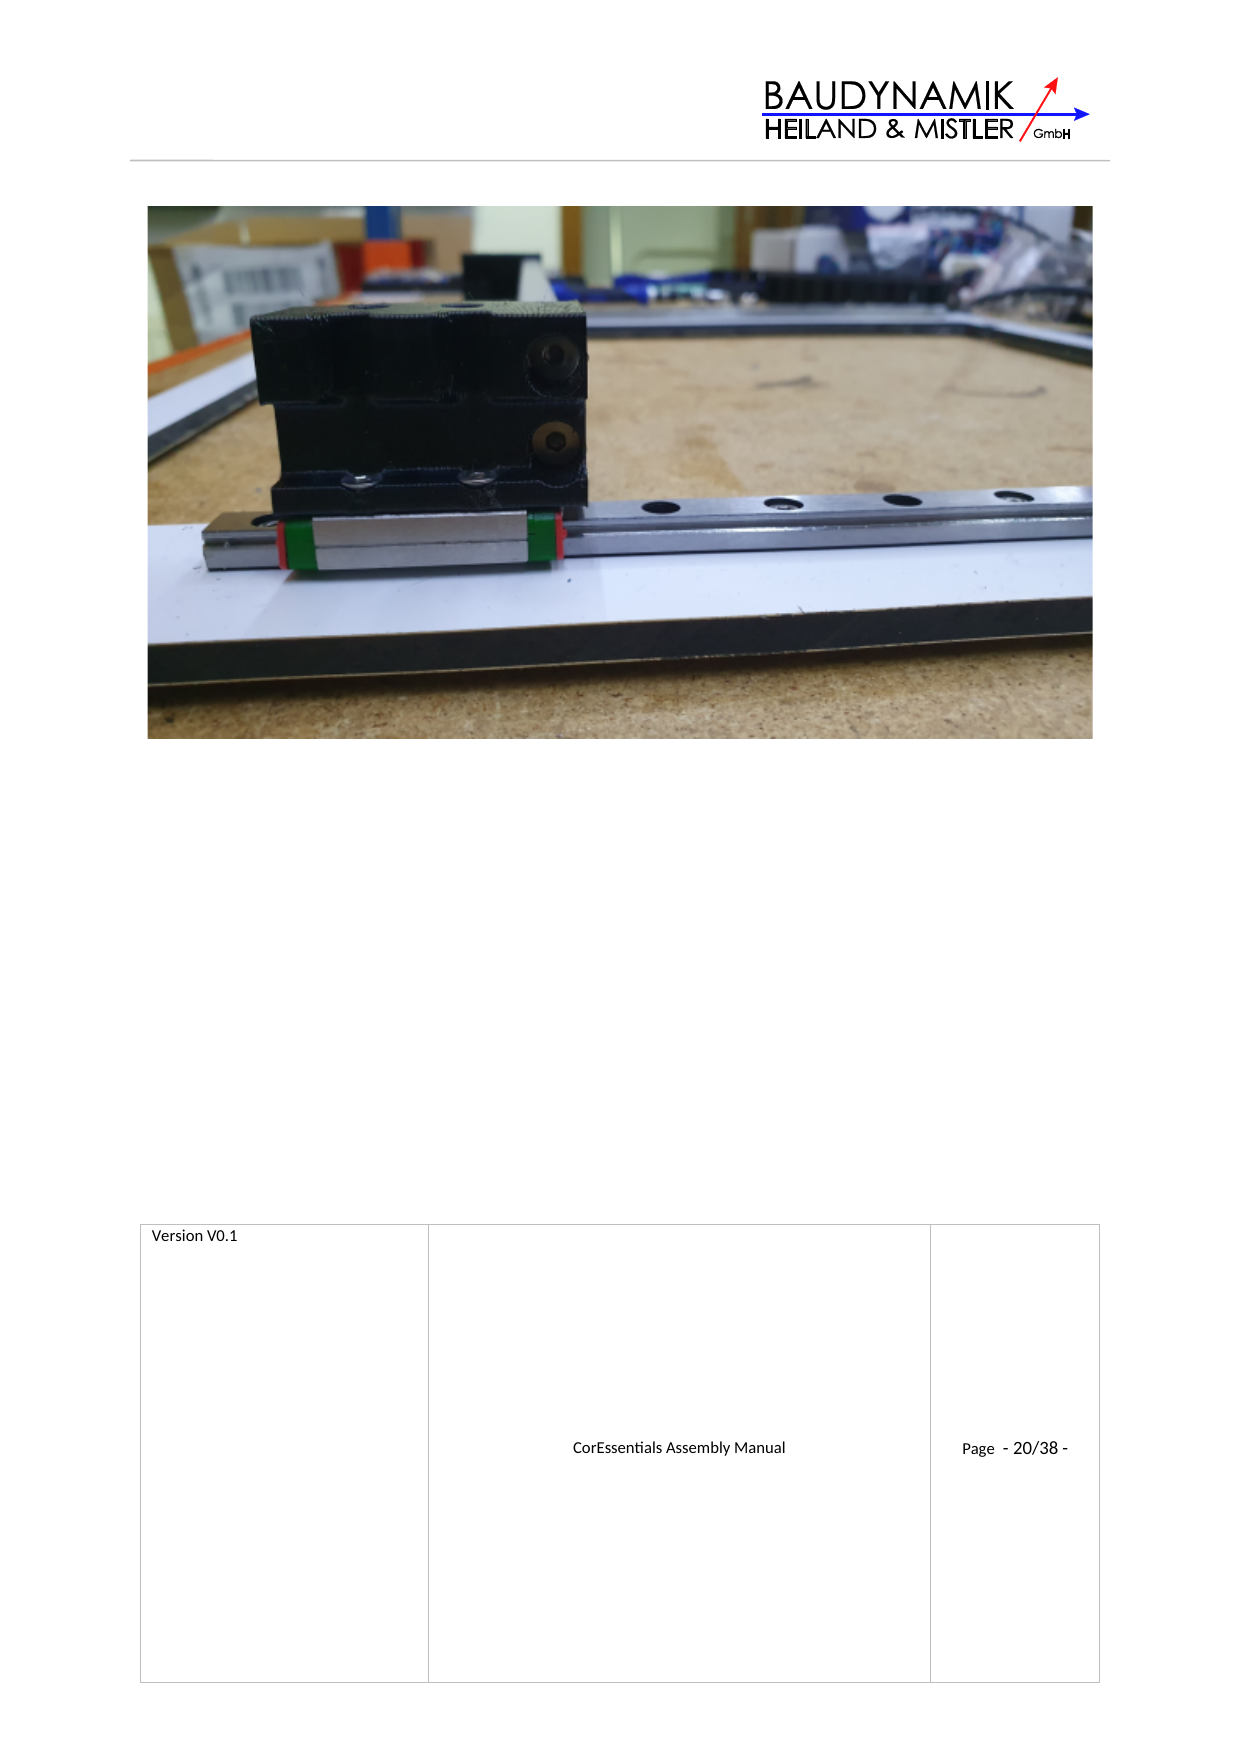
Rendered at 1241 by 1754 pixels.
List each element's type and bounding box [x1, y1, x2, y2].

picture [147, 206, 1093, 739]
